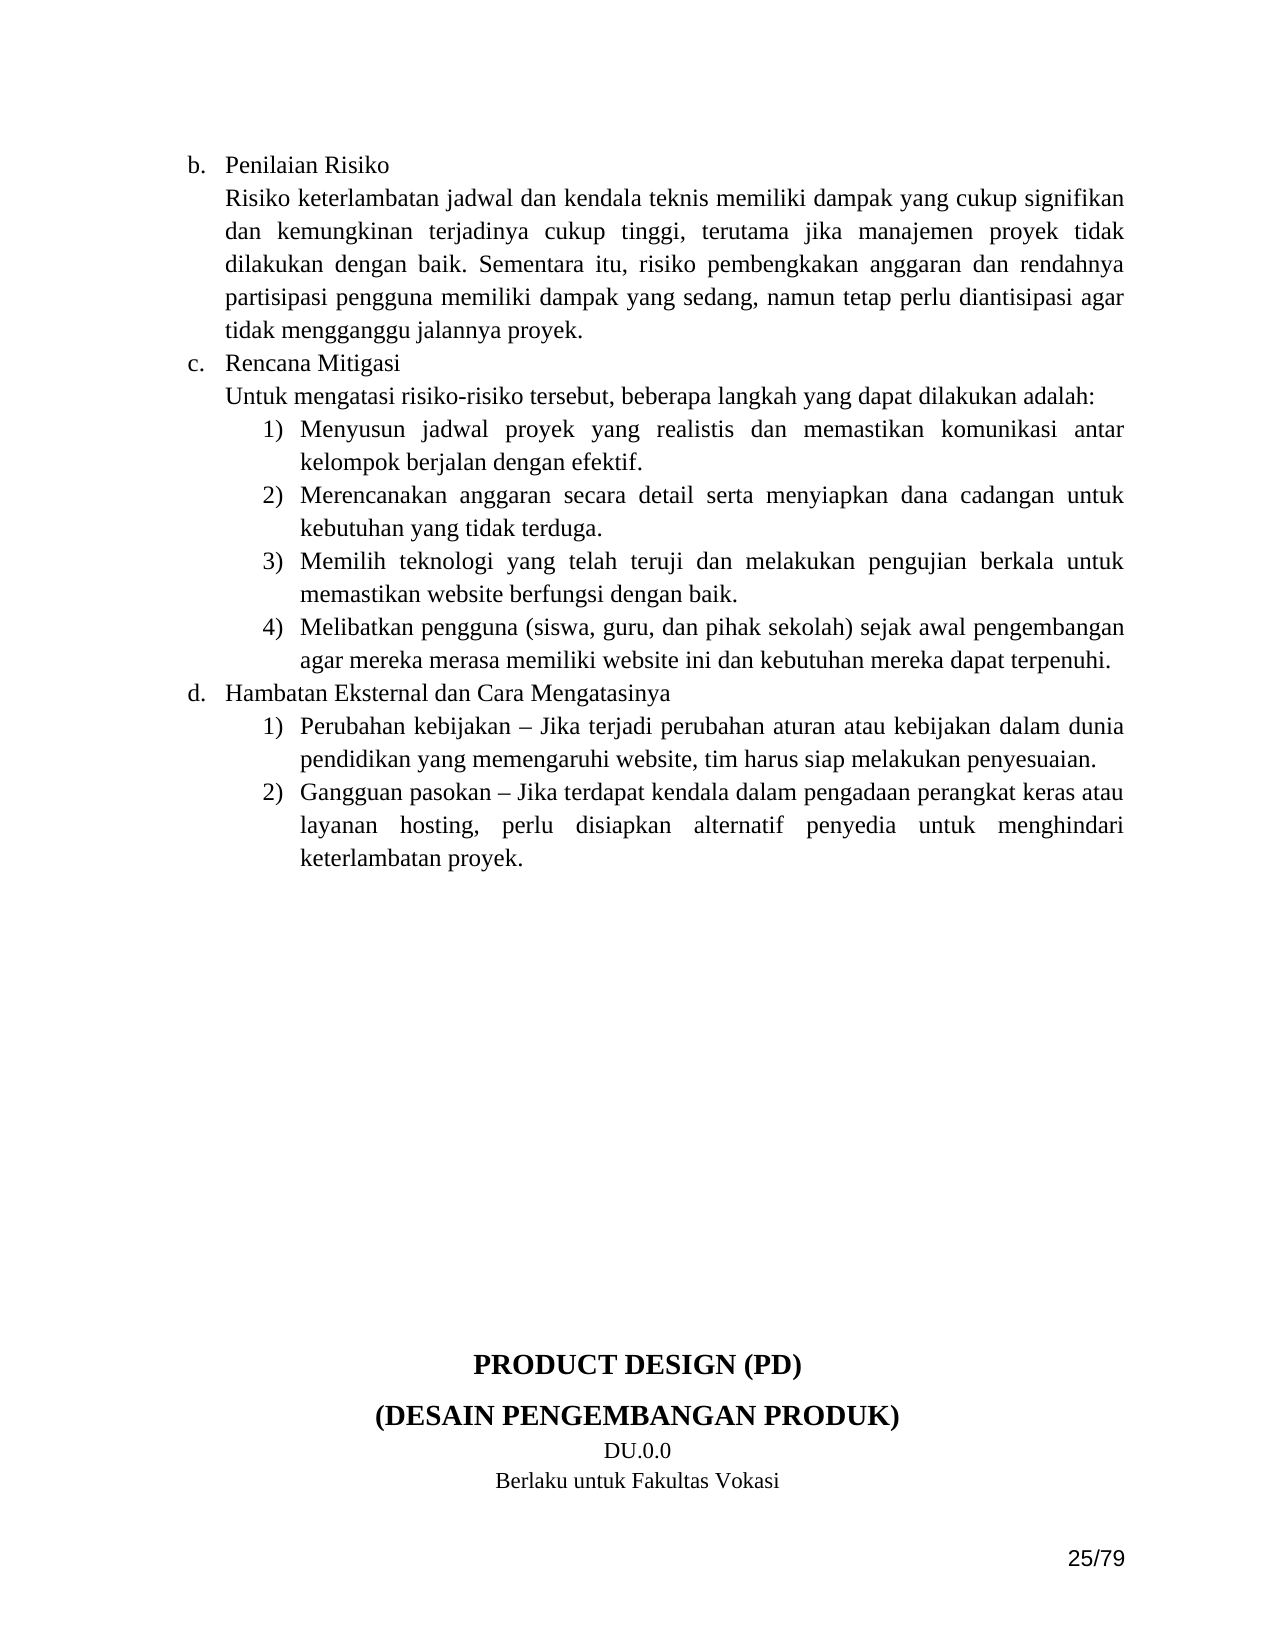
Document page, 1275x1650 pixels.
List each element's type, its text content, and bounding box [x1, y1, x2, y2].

text Berlaku untuk Fakultas Vokasi [150, 1467, 1125, 1493]
text (DESAIN PENGEMBANGAN PRODUK) [150, 1398, 1125, 1432]
list Gangguan pasokan – Jika terdapat kendala dalam pengadaan perangkat keras atau layanan hosting, perlu disiapkan alternatif penyedia untuk menghindari keterlambatan proyek. [262, 777, 1125, 872]
list Merencanakan anggaran secara detail serta menyiapkan dana cadangan untuk kebutuhan yang tidak terduga. [262, 480, 1125, 542]
list Hambatan Eksternal dan Cara Mengatasinya [187, 678, 1125, 707]
list Untuk mengatasi risiko-risiko tersebut, beberapa langkah yang dapat dilakukan adalah: [225, 381, 1125, 410]
list Memilih teknologi yang telah teruji dan melakukan pengujian berkala untuk memastikan website berfungsi dengan baik. [262, 546, 1125, 608]
list Risiko keterlambatan jadwal dan kendala teknis memiliki dampak yang cukup signifikan dan kemungkinan terjadinya cukup tinggi, terutama jika manajemen proyek tidak dilakukan dengan baik. Sementara itu, risiko pembengkakan anggaran dan rendahnya partisipasi pengguna memiliki dampak yang sedang, namun tetap perlu diantisipasi agar tidak mengganggu jalannya proyek. [225, 183, 1125, 344]
list Melibatkan pengguna (siswa, guru, dan pihak sekolah) sejak awal pengembangan agar mereka merasa memiliki website ini dan kebutuhan mereka dapat terpenuhi. [262, 612, 1125, 674]
subtitle PRODUCT DESIGN (PD) [150, 1347, 1125, 1381]
list Perubahan kebijakan – Jika terjadi perubahan aturan atau kebijakan dalam dunia pendidikan yang memengaruhi website, tim harus siap melakukan penyesuaian. [262, 711, 1125, 773]
text DU.0.0 [150, 1437, 1125, 1463]
list Penilaian Risiko [187, 150, 1125, 179]
list Menyusun jadwal proyek yang realistis dan memastikan komunikasi antar kelompok berjalan dengan efektif. [262, 414, 1125, 476]
list Rencana Mitigasi [187, 348, 1125, 377]
